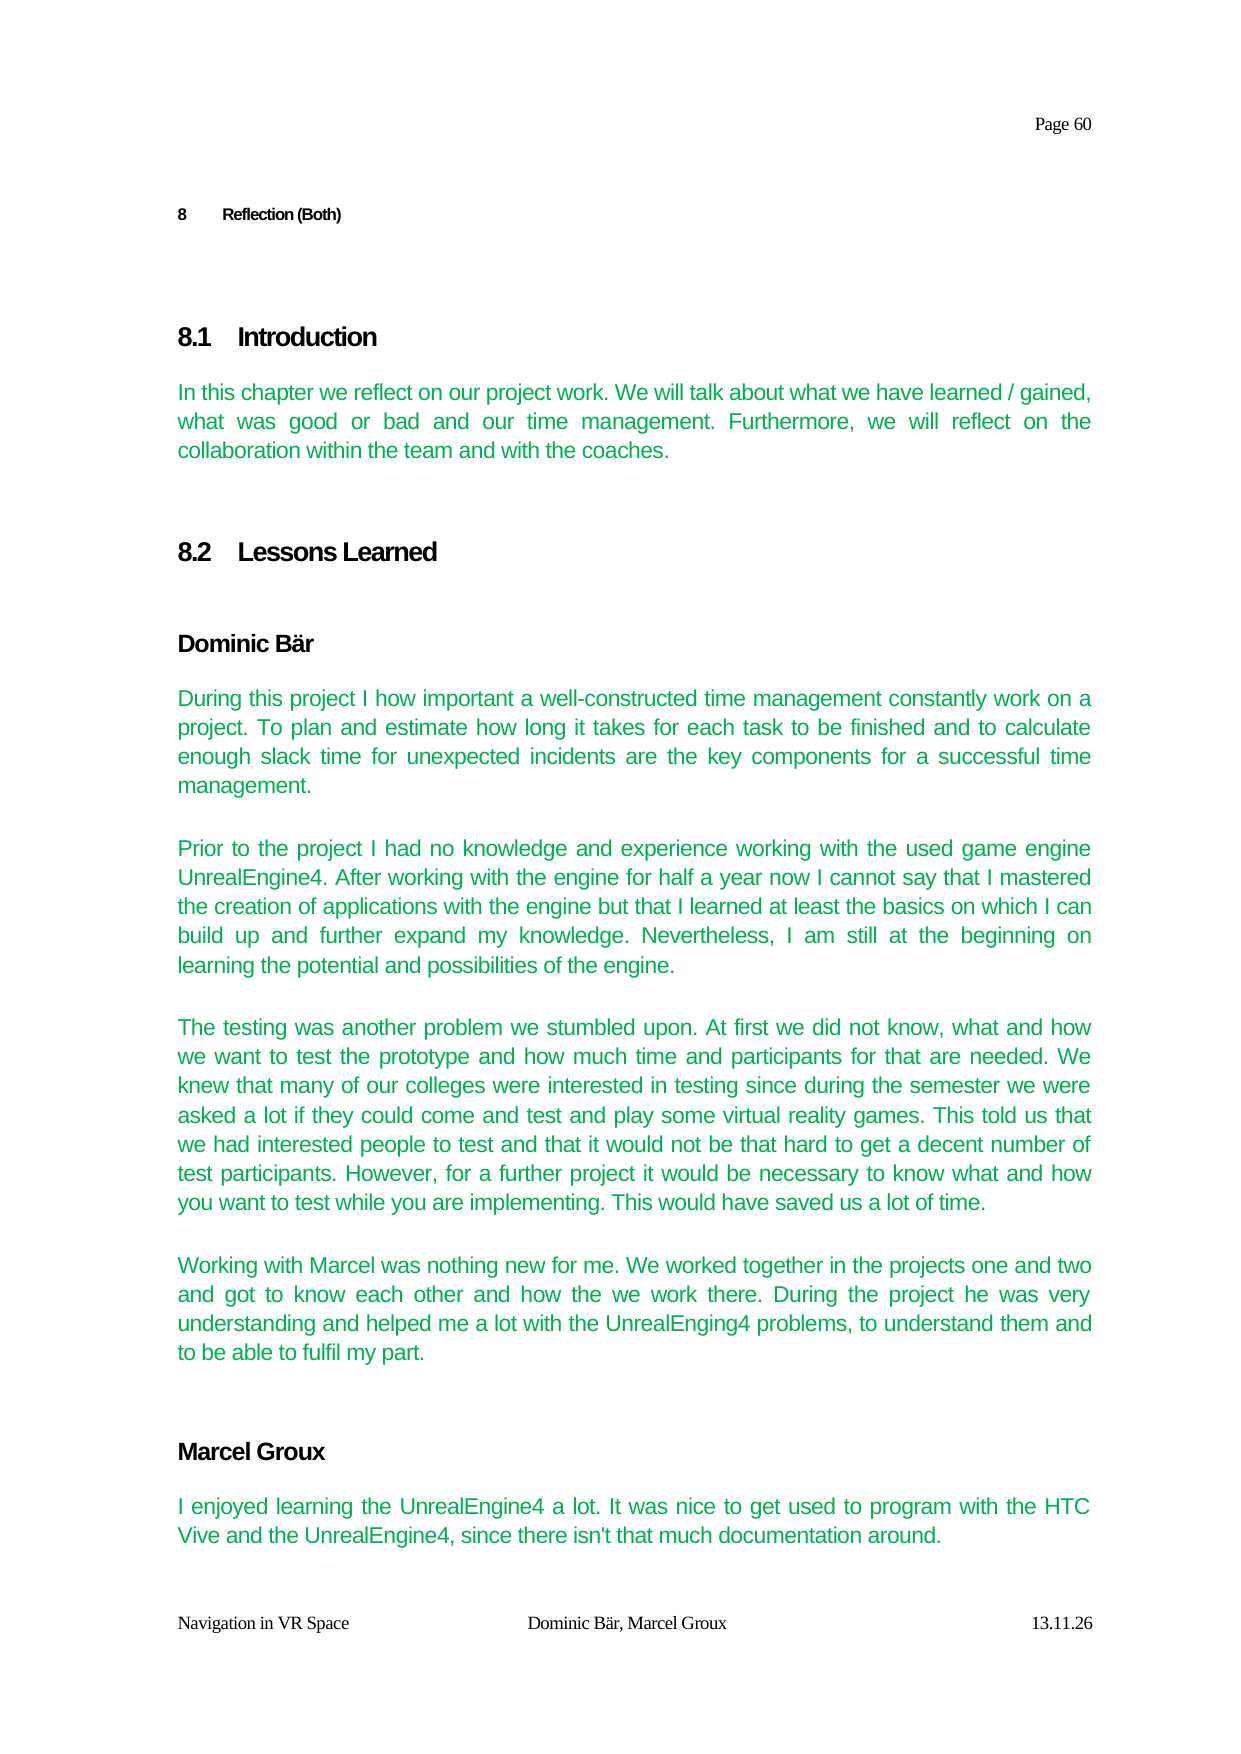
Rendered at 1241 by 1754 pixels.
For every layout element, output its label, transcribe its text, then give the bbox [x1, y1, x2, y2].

subtitle Marcel Groux [177, 1437, 1092, 1466]
text Working with Marcel was nothing new for me. We worked together in the projects one and two and got to know each other and how the we work there. During the project he was very understanding and helped me a lot with the UnrealEnging4 problems, to understand them and to be able to fulfil my part. [177, 1250, 1092, 1366]
text In this chapter we reflect on our project work. We will talk about what we have learned / gained, what was good or bad and our time management. Furthermore, we will reflect on the collaboration within the team and with the coaches. [177, 377, 1092, 465]
subtitle Lessons Learned [177, 536, 1092, 567]
subtitle Reflection (Both) [171, 199, 1092, 244]
subtitle Introduction [177, 321, 1092, 352]
text I enjoyed learning the UnrealEngine4 a lot. It was nice to get used to program with the HTC Vive and the UnrealEngine4, since there isn't that much documentation around. [177, 1491, 1092, 1549]
text Prior to the project I had no knowledge and experience working with the used game engine UnrealEngine4. After working with the engine for half a year now I cannot say that I mastered the creation of applications with the engine but that I learned at least the basics on which I can build up and further expand my knowledge. Nevertheless, I am still at the beginning on learning the potential and possibilities of the engine. [177, 833, 1092, 979]
text The testing was another problem we stumbled upon. At first we did not know, what and how we want to test the prototype and how much time and participants for that are needed. We knew that many of our colleges were interested in testing since during the semester we were asked a lot if they could come and test and play some virtual reality games. This told us that we had interested people to test and that it would not be that hard to get a decent number of test participants. However, for a further project it would be necessary to know what and how you want to test while you are implementing. This would have saved us a lot of time. [177, 1012, 1092, 1216]
text During this project I how important a well-constructed time management constantly work on a project. To plan and estimate how long it takes for each task to be finished and to calculate enough slack time for unexpected incidents are the key components for a successful time management. [177, 683, 1092, 800]
subtitle Dominic Bär [177, 629, 1092, 658]
